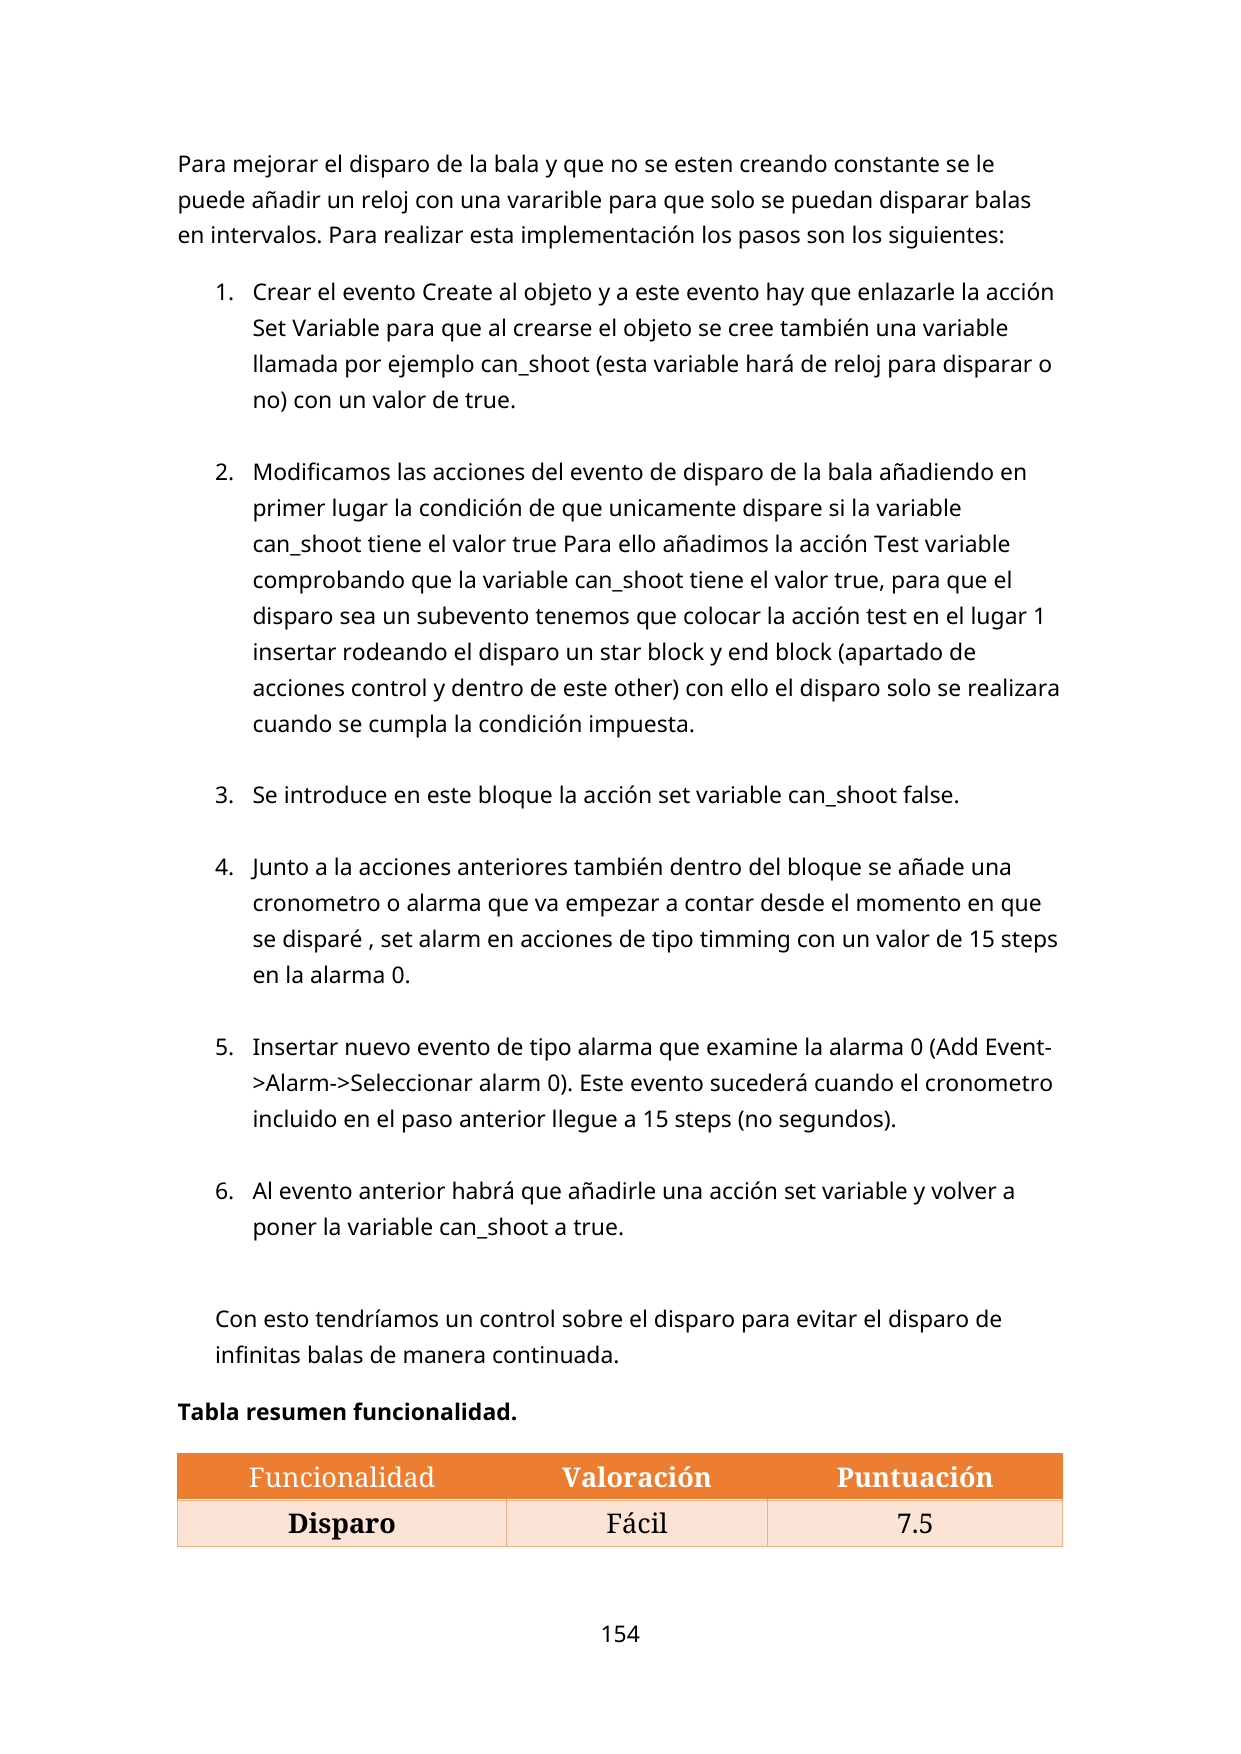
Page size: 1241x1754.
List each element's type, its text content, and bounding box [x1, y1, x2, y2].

list Junto a la acciones anteriores también dentro del bloque se añade una cronometro o alarma que va empezar a contar desde el momento en que se disparé , set alarm en acciones de tipo timming con un valor de 15 steps en la alarma 0. [215, 851, 1063, 1026]
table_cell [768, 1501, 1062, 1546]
text Para mejorar el disparo de la bala y que no se esten creando constante se le puede añadir un reloj con una vararible para que solo se puedan disparar balas en intervalos. Para realizar esta implementación los pasos son los siguientes: [177, 148, 1063, 251]
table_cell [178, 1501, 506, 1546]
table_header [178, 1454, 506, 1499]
list Modificamos las acciones del evento de disparo de la bala añadiendo en primer lugar la condición de que unicamente dispare si la variable can_shoot tiene el valor true Para ello añadimos la acción Test variable comprobando que la variable can_shoot tiene el valor true, para que el disparo sea un subevento tenemos que colocar la acción test en el lugar 1 insertar rodeando el disparo un star block y end block (apartado de acciones control y dentro de este other) con ello el disparo solo se realizara cuando se cumpla la condición impuesta. [215, 456, 1063, 775]
list Insertar nuevo evento de tipo alarma que examine la alarma 0 (Add Event->Alarm->Seleccionar alarm 0). Este evento sucederá cuando el cronometro incluido en el paso anterior llegue a 15 steps (no segundos). [215, 1031, 1063, 1170]
text Tabla resumen funcionalidad. [177, 1396, 1063, 1427]
list Se introduce en este bloque la acción set variable can_shoot false. [215, 779, 1063, 847]
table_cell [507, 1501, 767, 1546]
list Crear el evento Create al objeto y a este evento hay que enlazarle la acción Set Variable para que al crearse el objeto se cree también una variable llamada por ejemplo can_shoot (esta variable hará de reloj para disparar o no) con un valor de true. [215, 276, 1063, 451]
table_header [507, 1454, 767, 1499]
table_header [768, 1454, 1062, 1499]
text Con esto tendríamos un control sobre el disparo para evitar el disparo de infinitas balas de manera continuada. [215, 1303, 1063, 1371]
list Al evento anterior habrá que añadirle una acción set variable y volver a poner la variable can_shoot a true. [215, 1175, 1063, 1278]
